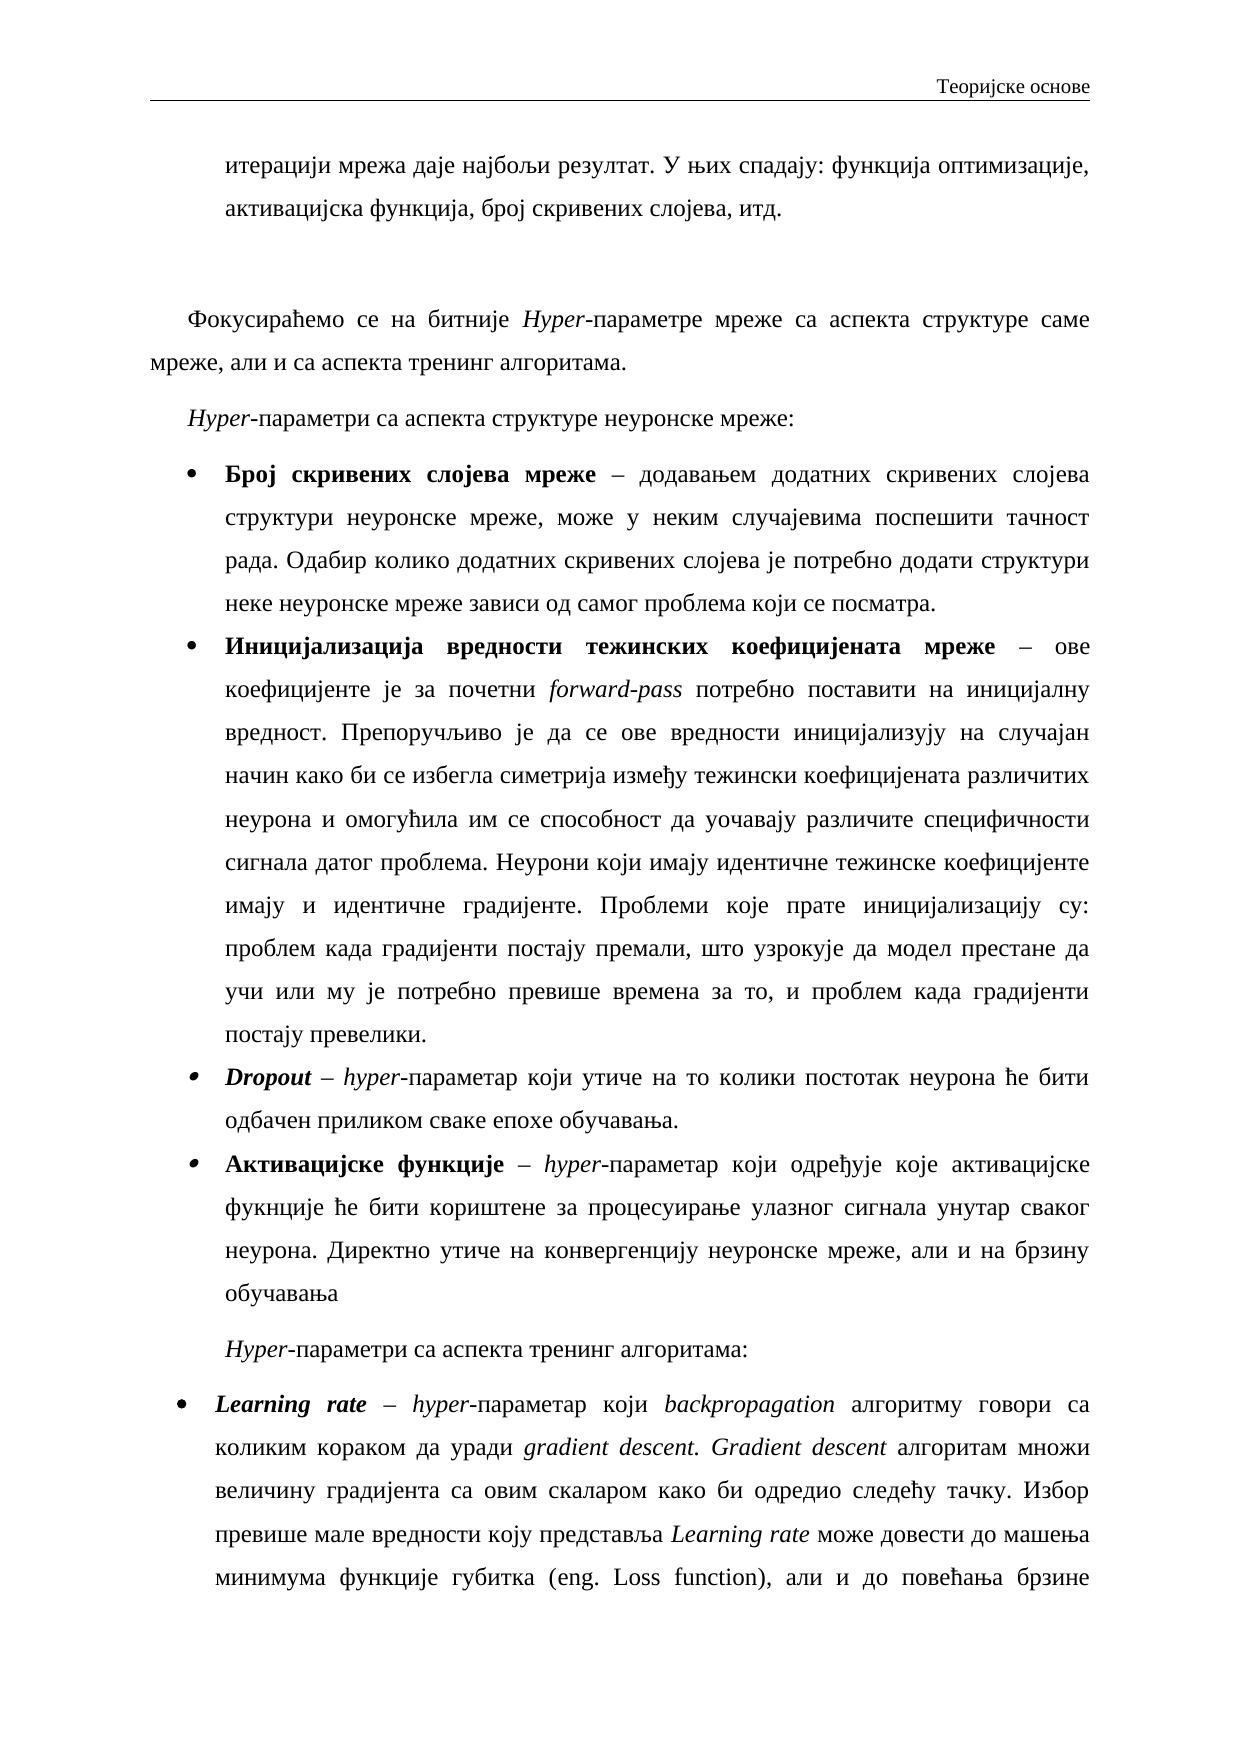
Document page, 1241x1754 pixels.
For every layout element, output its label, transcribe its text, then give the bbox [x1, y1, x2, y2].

list Dropout – hyper-параметар који утиче на то колики постотак неурона ће бити одбачен приликом сваке епохе обучавања. [187, 1062, 1090, 1134]
list Активацијске функције – hyper-параметар који одређује које активацијске фукнције ће бити кориштене за процесуирање улазног сигнала унутар сваког неурона. Директно утиче на конвергенцију неуронске мреже, али и на брзину обучавања [187, 1149, 1090, 1307]
text Hyper-параметри са аспекта тренинг алгоритама: [150, 1334, 1090, 1362]
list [177, 1389, 1090, 1591]
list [187, 150, 1090, 222]
text Hyper-параметри са аспекта структуре неуронске мреже: [150, 403, 1090, 432]
text Фокусираћемо се на битније Hyper-параметре мреже са аспекта структуре саме мреже, али и са аспекта тренинг алгоритама. [150, 304, 1090, 376]
list Иницијализација вредности тежинских коефицијената мреже – ове коефицијенте је за почетни forward-pass потребно поставити на иницијалну вредност. Препоручљиво је да се ове вредности иницијализују на случајан начин како би се избегла симетрија између тежински коефицијената различитих неурона и омогућила им се способност да уочавају различите специфичности сигнала датог проблема. Неурони који имају идентичне тежинске коефицијенте имају и идентичне градијенте. Проблеми које прате иницијализацију су: проблем када градијенти постају премали, што узрокује да модел престане да учи или му је потребно превише времена за то, и проблем када градијенти постају превелики. [187, 631, 1090, 1048]
list Број скривених слојева мреже – додавањем додатних скривених слојева структури неуронске мреже, може у неким случајевима поспешити тачност рада. Одабир колико додатних скривених слојева је потребно додати структури неке неуронске мреже зависи од самог проблема који се посматра. [187, 459, 1090, 617]
